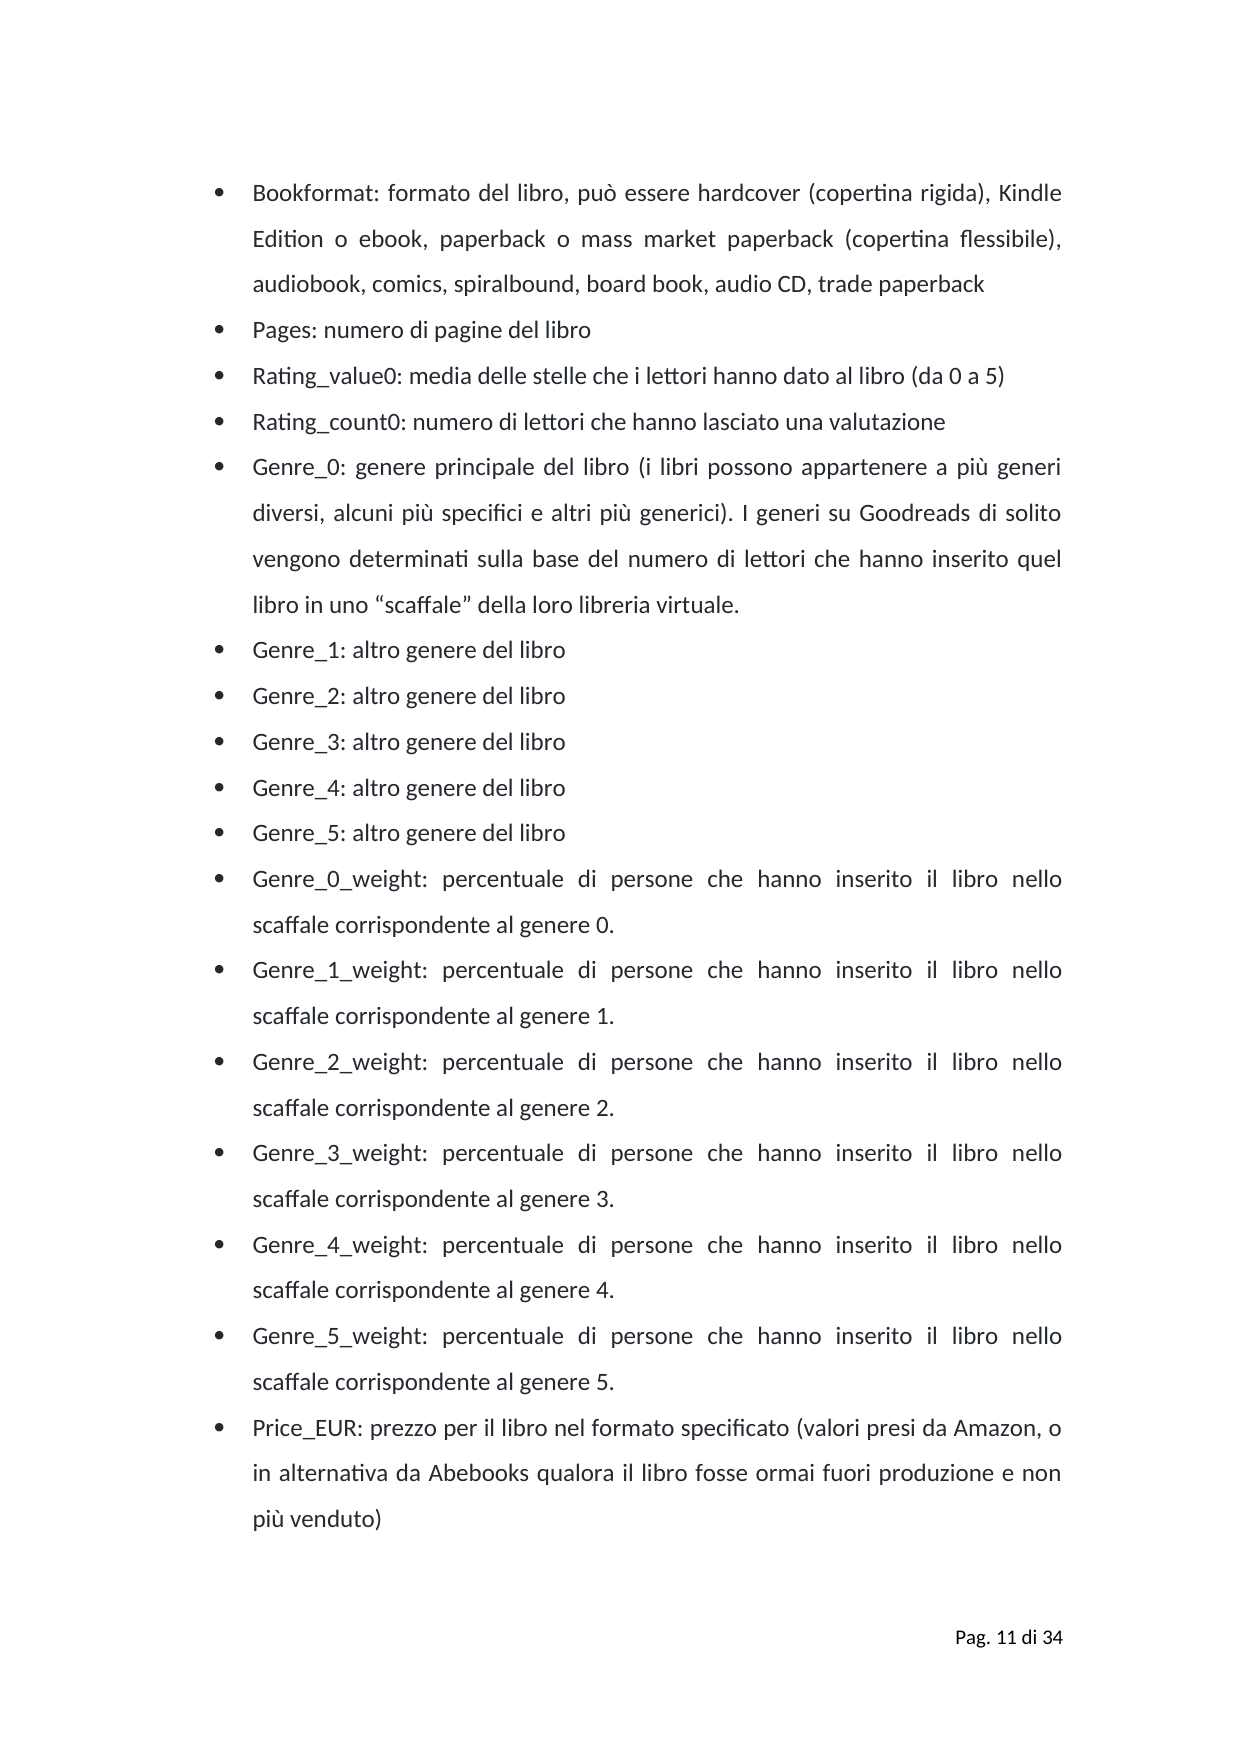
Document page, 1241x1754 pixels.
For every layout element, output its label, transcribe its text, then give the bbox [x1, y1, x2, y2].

list Genre_2_weight: percentuale di persone che hanno inserito il libro nello scaffale corrispondente al genere 2. [215, 1046, 1063, 1122]
list Price_EUR: prezzo per il libro nel formato specificato (valori presi da Amazon, o in alternativa da Abebooks qualora il libro fosse ormai fuori produzione e non più venduto) [215, 1412, 1063, 1534]
list Rating_count0: numero di lettori che hanno lasciato una valutazione [215, 406, 1063, 436]
list Genre_5_weight: percentuale di persone che hanno inserito il libro nello scaffale corrispondente al genere 5. [215, 1320, 1063, 1397]
list Genre_2: altro genere del libro [215, 680, 1063, 711]
list Genre_3: altro genere del libro [215, 726, 1063, 756]
list Genre_4: altro genere del libro [215, 772, 1063, 802]
list Pages: numero di pagine del libro [215, 314, 1063, 345]
list Genre_0: genere principale del libro (i libri possono appartenere a più generi diversi, alcuni più specifici e altri più generici). I generi su Goodreads di solito vengono determinati sulla base del numero di lettori che hanno inserito quel libro in uno “scaffale” della loro libreria virtuale. [215, 452, 1063, 619]
list Genre_3_weight: percentuale di persone che hanno inserito il libro nello scaffale corrispondente al genere 3. [215, 1137, 1063, 1214]
list Genre_1_weight: percentuale di persone che hanno inserito il libro nello scaffale corrispondente al genere 1. [215, 954, 1063, 1031]
list Rating_value0: media delle stelle che i lettori hanno dato al libro (da 0 a 5) [215, 360, 1063, 391]
list Genre_1: altro genere del libro [215, 634, 1063, 665]
list Genre_5: altro genere del libro [215, 817, 1063, 848]
list Bookformat: formato del libro, può essere hardcover (copertina rigida), Kindle Edition o ebook, paperback o mass market paperback (copertina flessibile), audiobook, comics, spiralbound, board book, audio CD, trade paperback [215, 177, 1063, 299]
list Genre_0_weight: percentuale di persone che hanno inserito il libro nello scaffale corrispondente al genere 0. [215, 863, 1063, 939]
list Genre_4_weight: percentuale di persone che hanno inserito il libro nello scaffale corrispondente al genere 4. [215, 1229, 1063, 1305]
